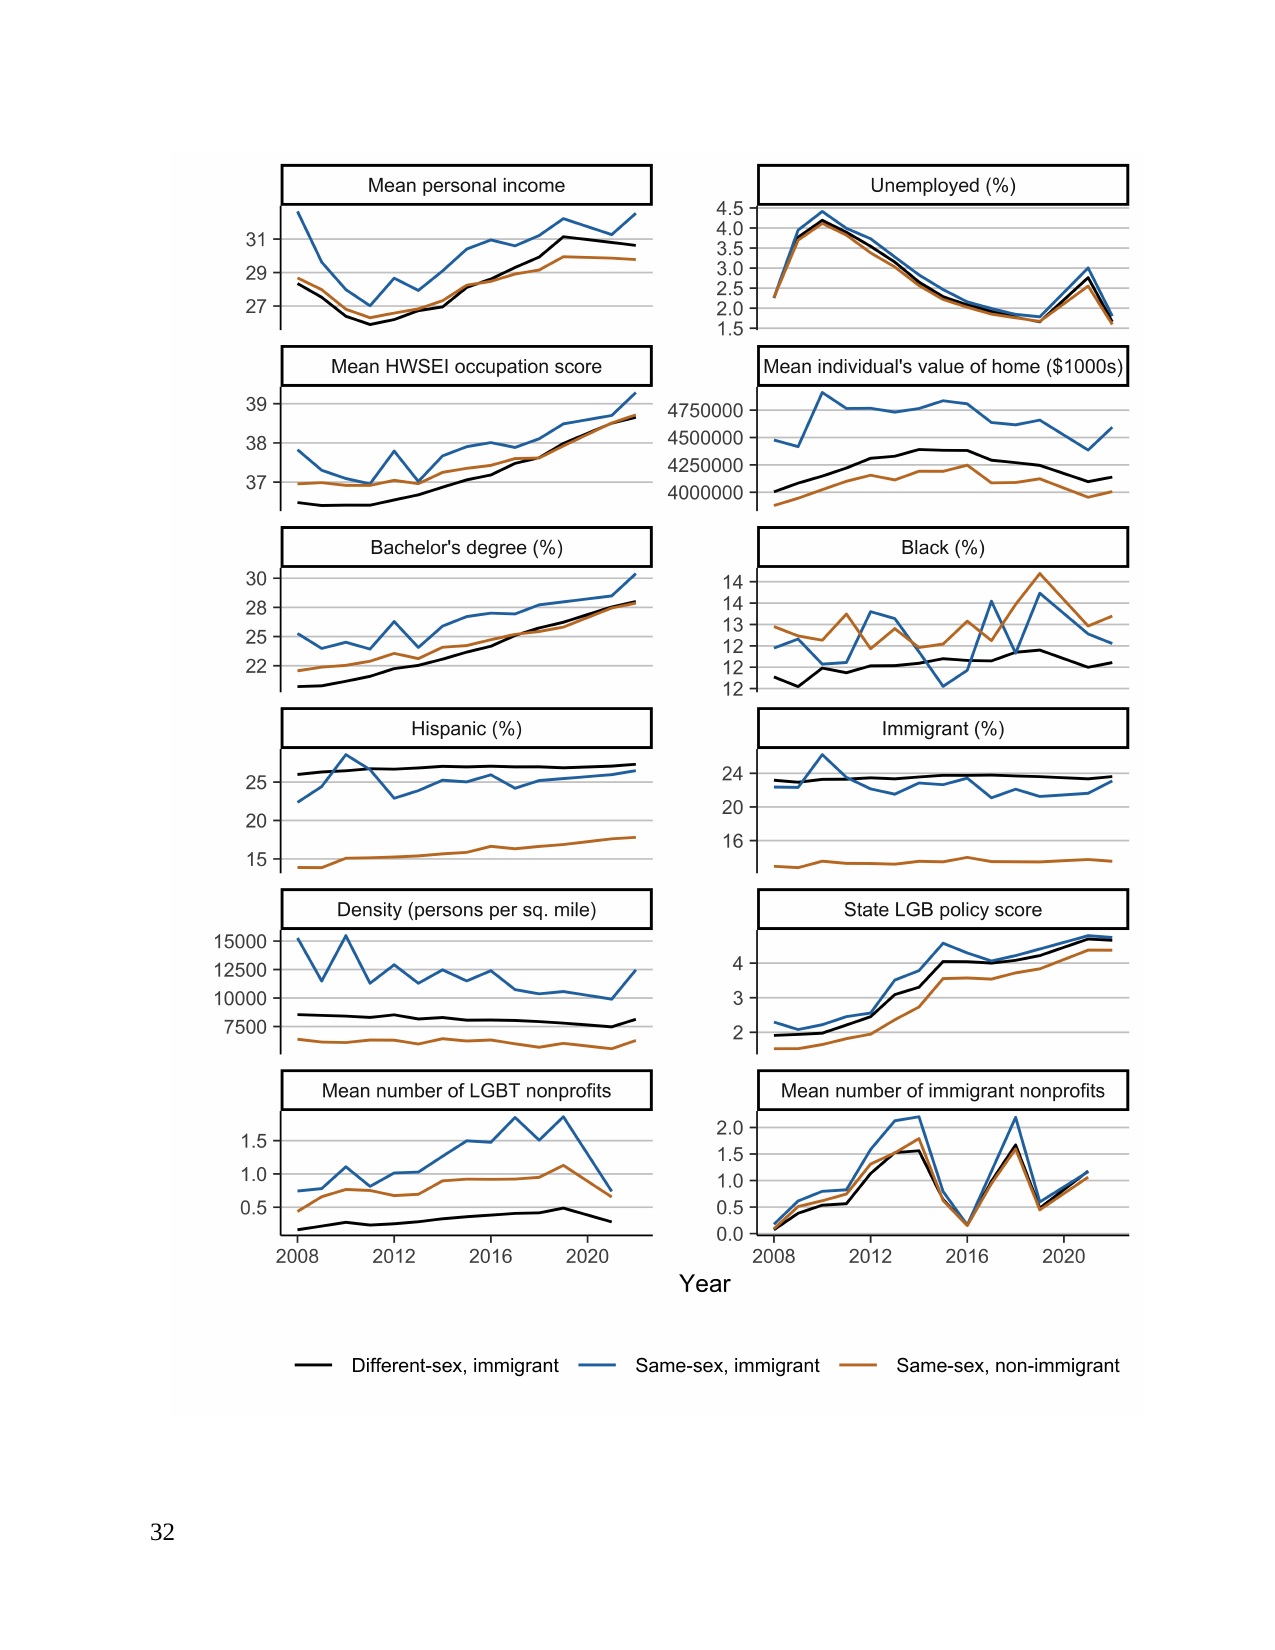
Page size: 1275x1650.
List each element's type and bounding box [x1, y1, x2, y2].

picture [168, 150, 1144, 1418]
